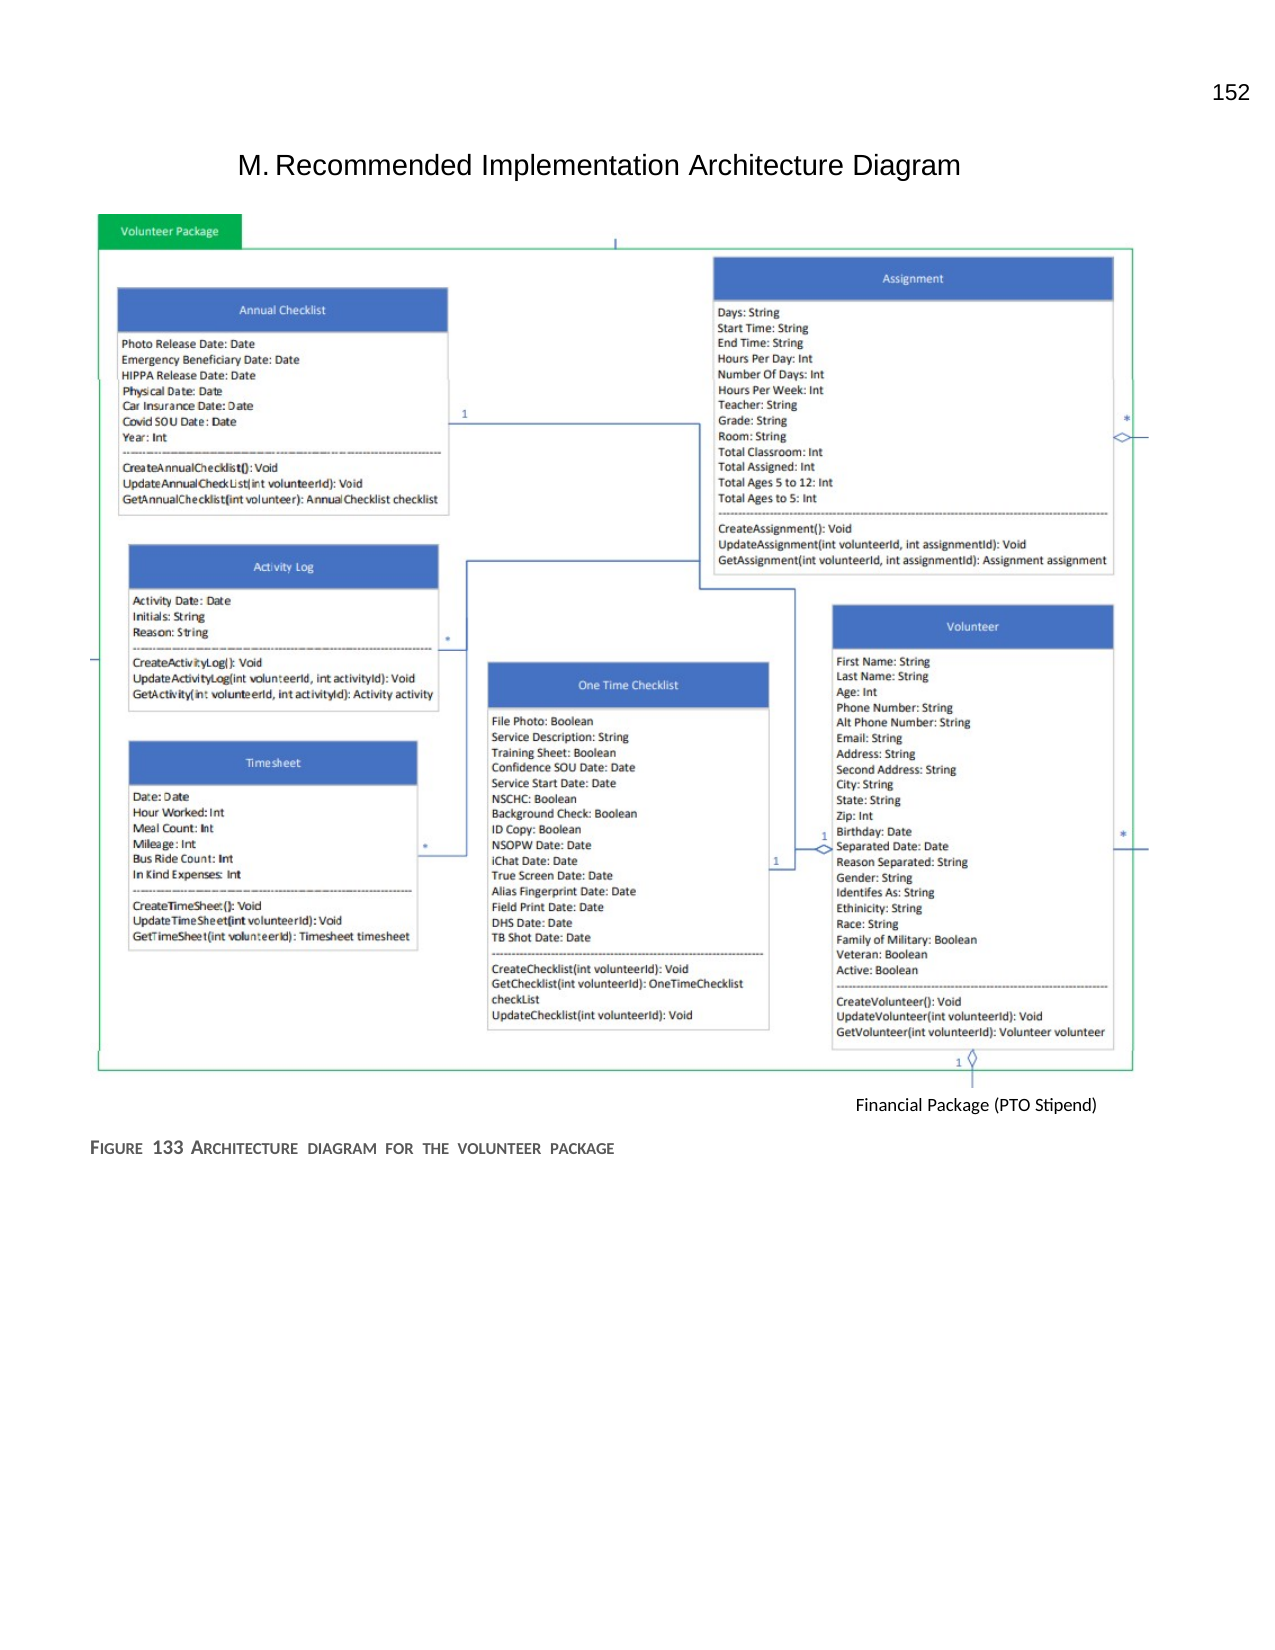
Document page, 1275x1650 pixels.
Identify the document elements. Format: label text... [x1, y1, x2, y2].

picture [90, 214, 1149, 1088]
subtitle Recommended Implementation Architecture Diagram [237, 148, 1250, 182]
text Figure 133 Architecture diagram for the volunteer package [90, 1134, 1250, 1160]
text Financial Package (PTO Stipend) [17, 1093, 1097, 1116]
